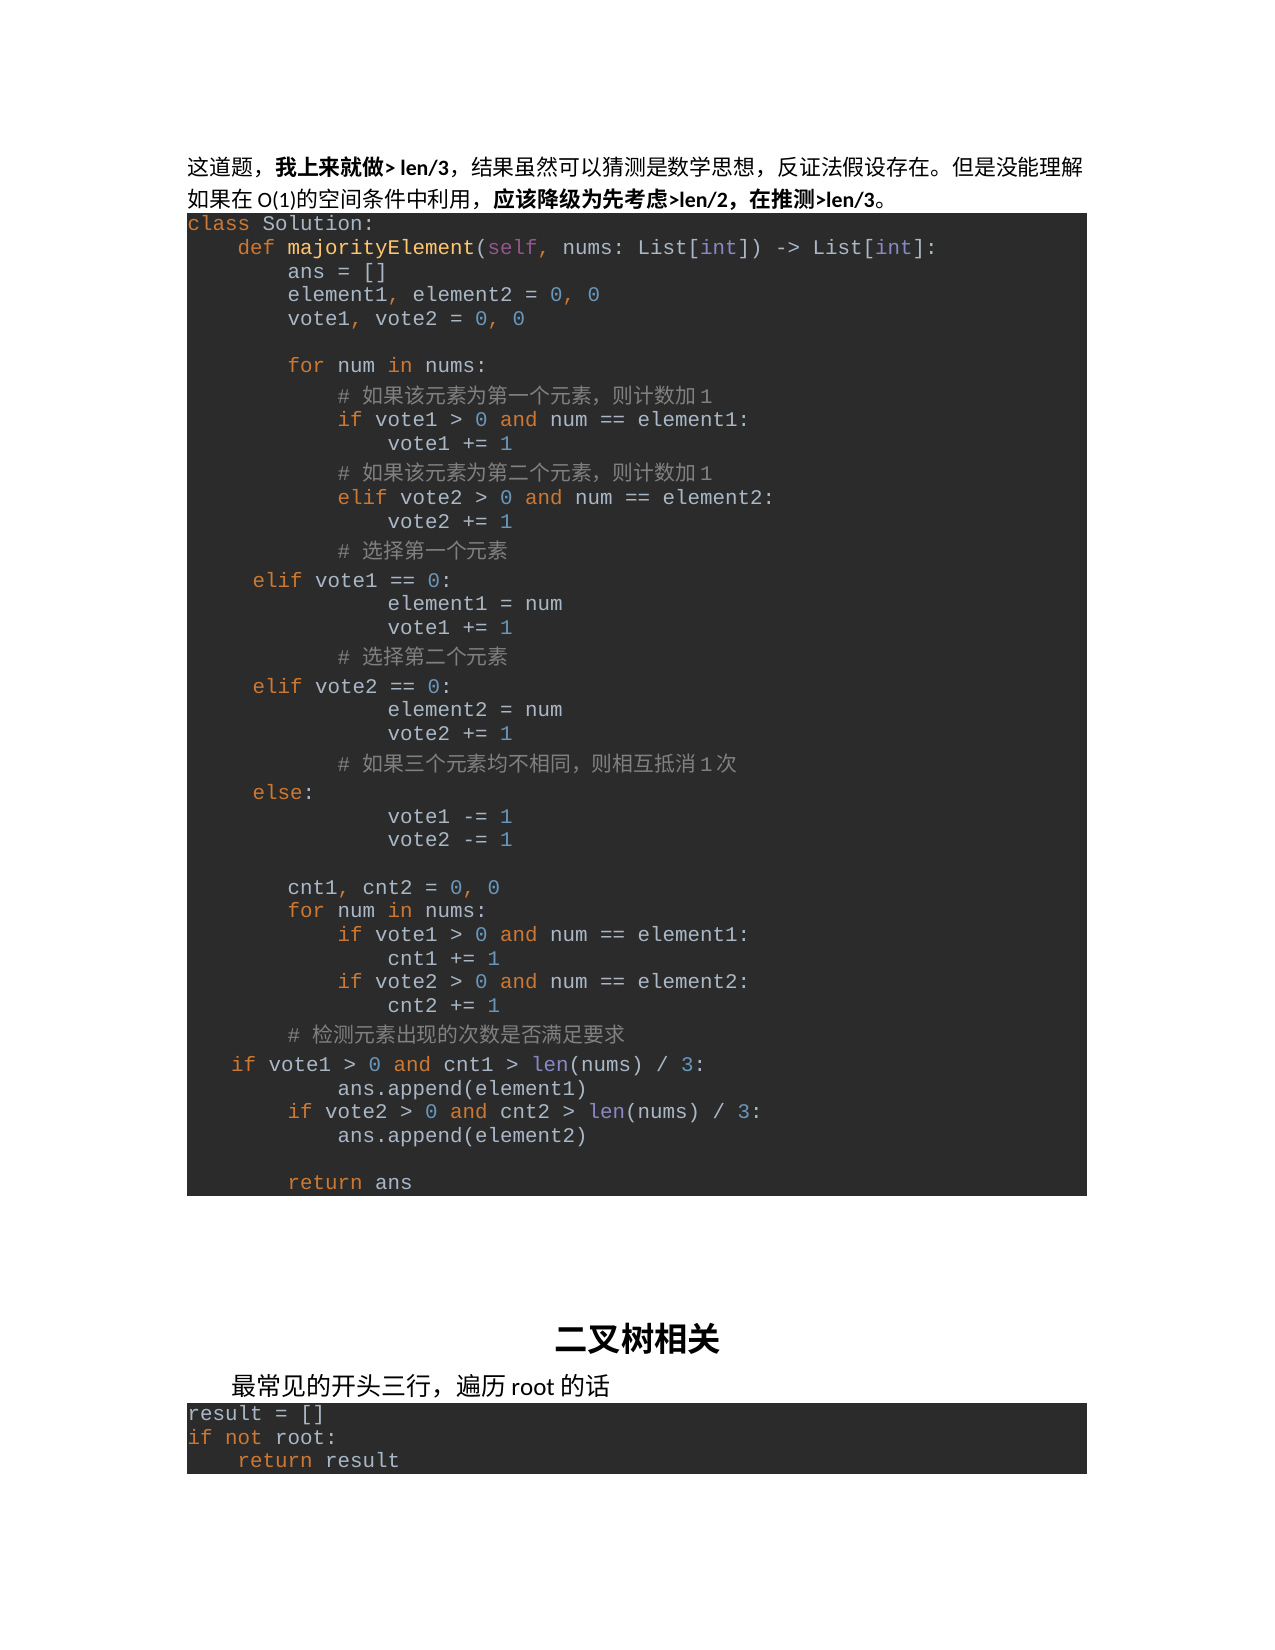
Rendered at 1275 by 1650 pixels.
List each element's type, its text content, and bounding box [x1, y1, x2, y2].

text 最常见的开头三行，遍历root的话 [187, 1367, 1087, 1403]
text class Solution: def majorityElement(self, nums: List[int]) -> List[int]: ans = [] element1, element2 = 0, 0 vote1, vote2 = 0, 0 for num in nums: # 如果该元素为第一个元素，则计数加1 if vote1 > 0 and num == element1: vote1 += 1 # 如果该元素为第二个元素，则计数加1 elif vote2 > 0 and num == element2: vote2 += 1 # 选择第一个元素 elif vote1 == 0: element1 = num vote1 += 1 # 选择第二个元素 elif vote2 == 0: element2 = num vote2 += 1 # 如果三个元素均不相同，则相互抵消1次 else: vote1 -= 1 vote2 -= 1 cnt1, cnt2 = 0, 0 for num in nums: if vote1 > 0 and num == element1: cnt1 += 1 if vote2 > 0 and num == element2: cnt2 += 1 # 检测元素出现的次数是否满足要求 if vote1 > 0 and cnt1 > len(nums) / 3: ans.append(element1) if vote2 > 0 and cnt2 > len(nums) / 3: ans.append(element2) return ans [187, 213, 1087, 1196]
text result = [] if not root: return result [187, 1403, 1087, 1474]
text 这道题，我上来就做> len/3，结果虽然可以猜测是数学思想，反证法假设存在。但是没能理解如果在O(1)的空间条件中利用，应该降级为先考虑>len/2，在推测>len/3。 [187, 150, 1087, 213]
title 二叉树相关 [187, 1312, 1087, 1361]
